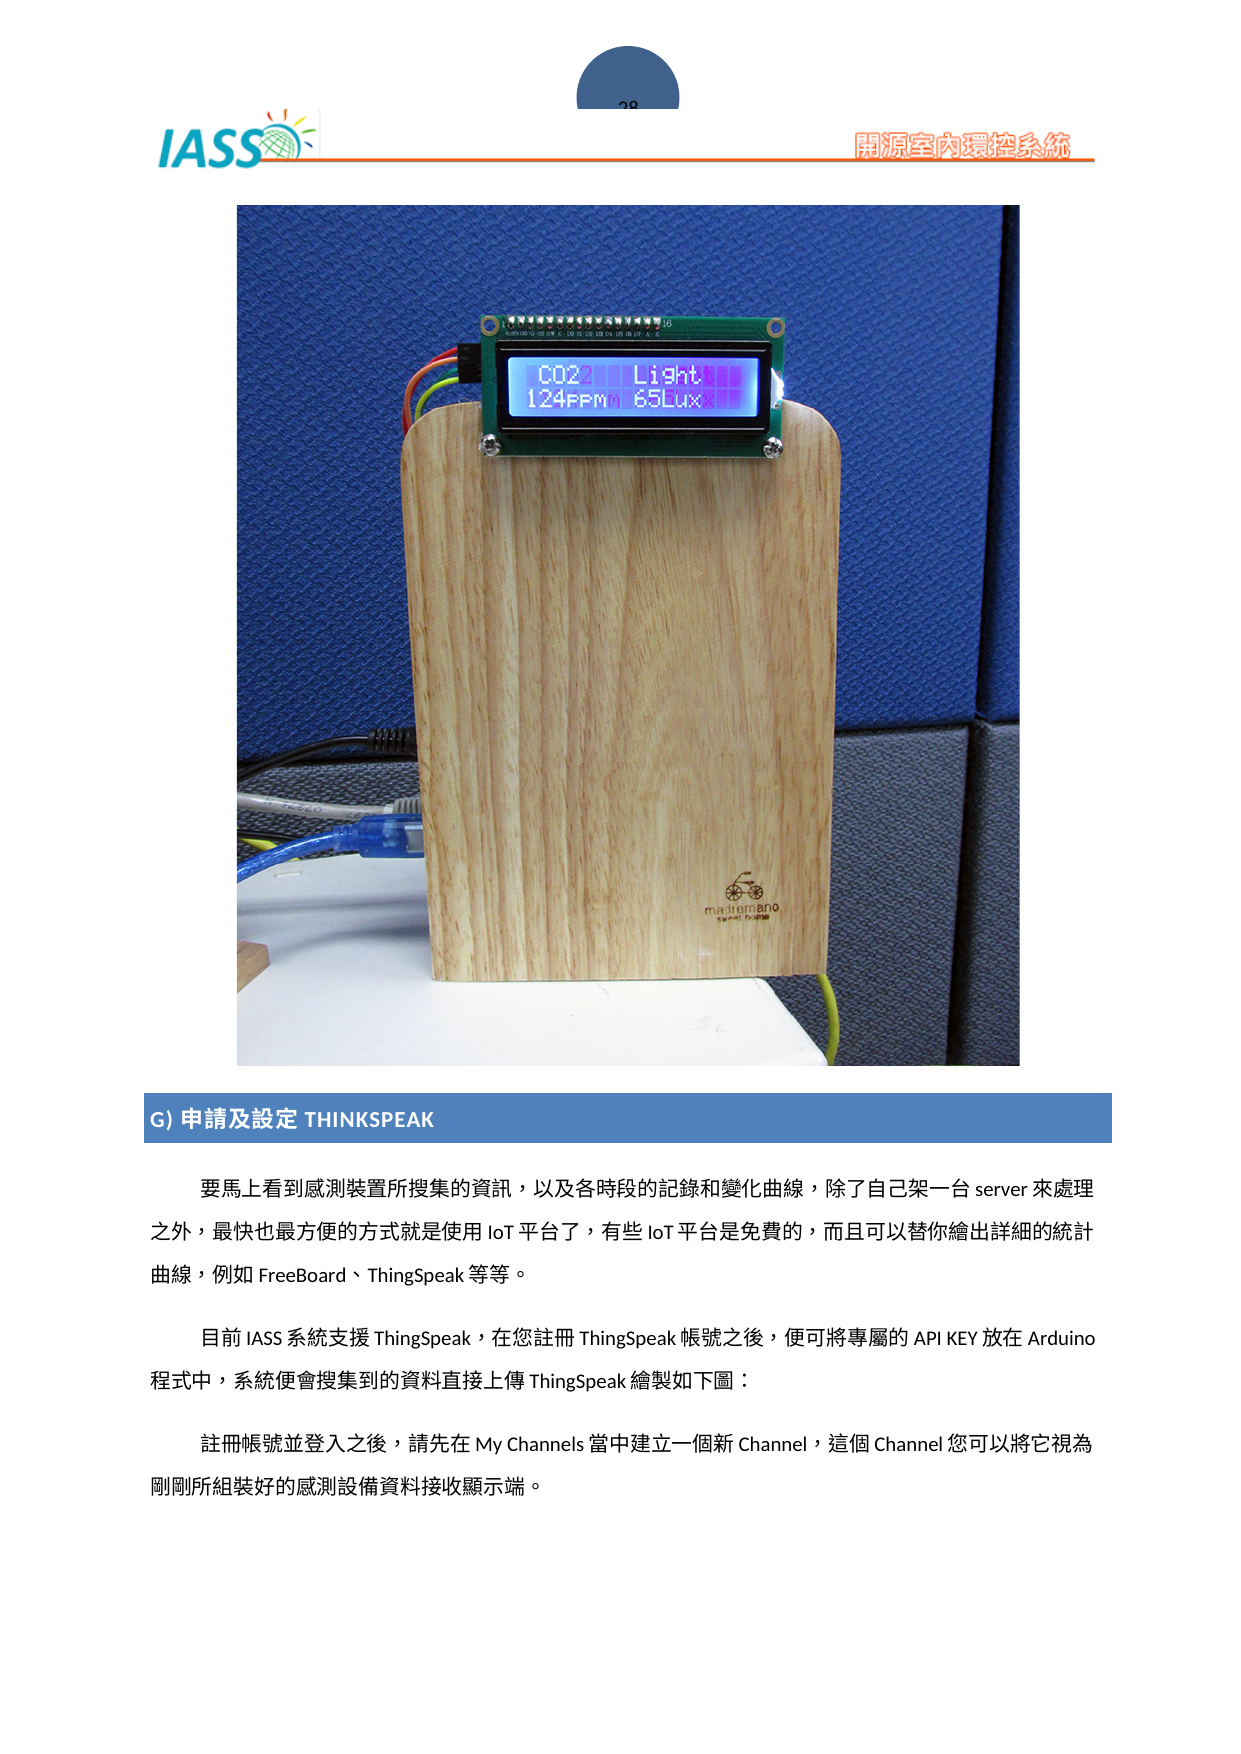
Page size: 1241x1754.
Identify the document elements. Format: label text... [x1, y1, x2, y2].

text 目前IASS系統支援ThingSpeak，在您註冊ThingSpeak帳號之後，便可將專屬的API KEY放在Arduino程式中，系統便會搜集到的資料直接上傳ThingSpeak繪製如下圖： [150, 1318, 1106, 1398]
text 註冊帳號並登入之後，請先在My Channels當中建立一個新Channel，這個Channel您可以將它視為剛剛所組裝好的感測設備資料接收顯示端。 [150, 1423, 1106, 1504]
subtitle G) 申請及設定Thinkspeak [150, 1099, 1106, 1137]
picture [150, 109, 1107, 171]
picture [236, 205, 1020, 1066]
text 要馬上看到感測裝置所搜集的資訊，以及各時段的記錄和變化曲線，除了自己架一台server來處理之外，最快也最方便的方式就是使用IoT平台了，有些IoT平台是免費的，而且可以替你繪出詳細的統計曲線，例如FreeBoard、ThingSpeak等等。 [150, 1168, 1106, 1292]
